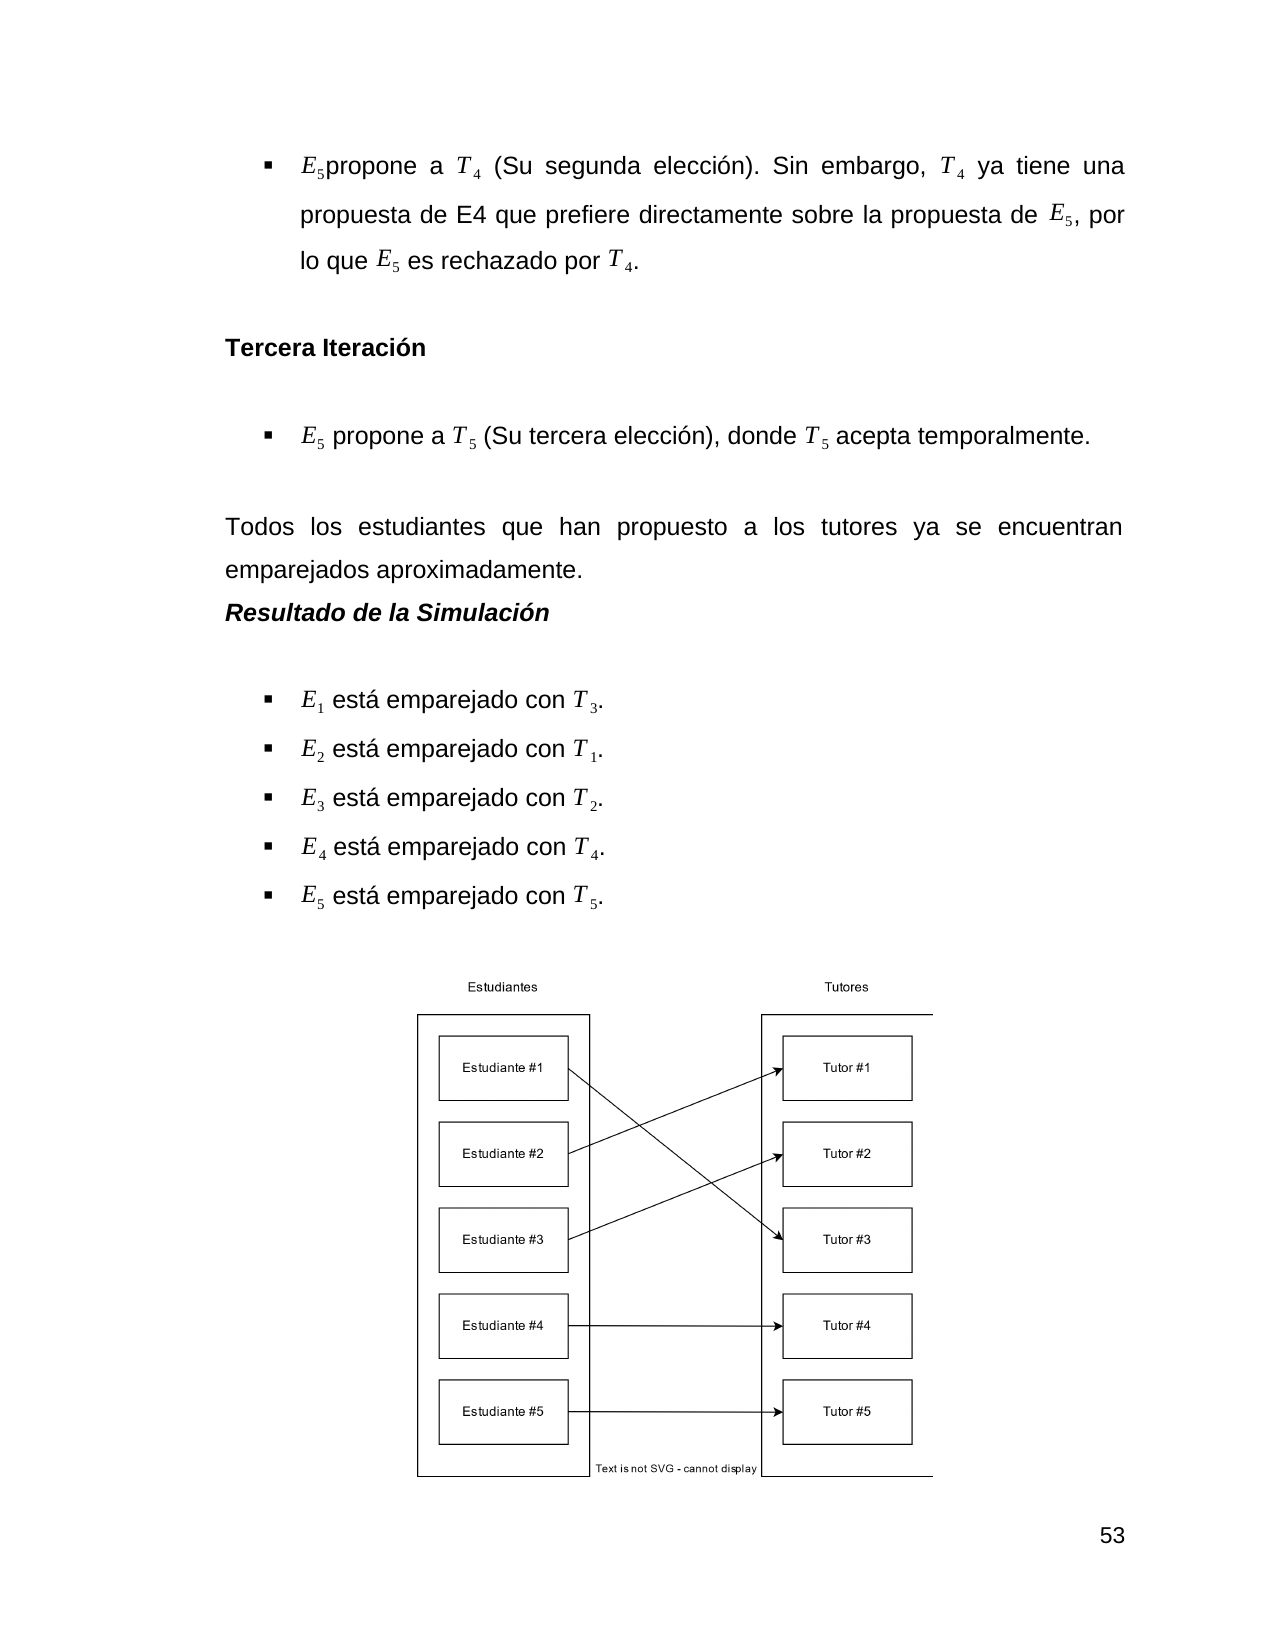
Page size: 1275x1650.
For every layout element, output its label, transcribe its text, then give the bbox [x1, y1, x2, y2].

list está emparejado con . [262, 684, 1125, 719]
list está emparejado con . [262, 831, 1125, 865]
list está emparejado con . [262, 879, 1125, 914]
list está emparejado con . [262, 733, 1125, 767]
picture [417, 971, 933, 1477]
text Tercera Iteración [225, 333, 1125, 362]
list está emparejado con . [262, 782, 1125, 816]
text Resultado de la Simulación [225, 598, 1125, 627]
text Todos los estudiantes que han propuesto a los tutores ya se encuentran emparejados aproximadamente. [225, 512, 1125, 583]
list propone a (Su segunda elección). Sin embargo, ya tiene una propuesta de E4 que prefiere directamente sobre la propuesta de , por lo que es rechazado por . [262, 150, 1125, 276]
list propone a (Su tercera elección), donde acepta temporalmente. [262, 420, 1125, 454]
